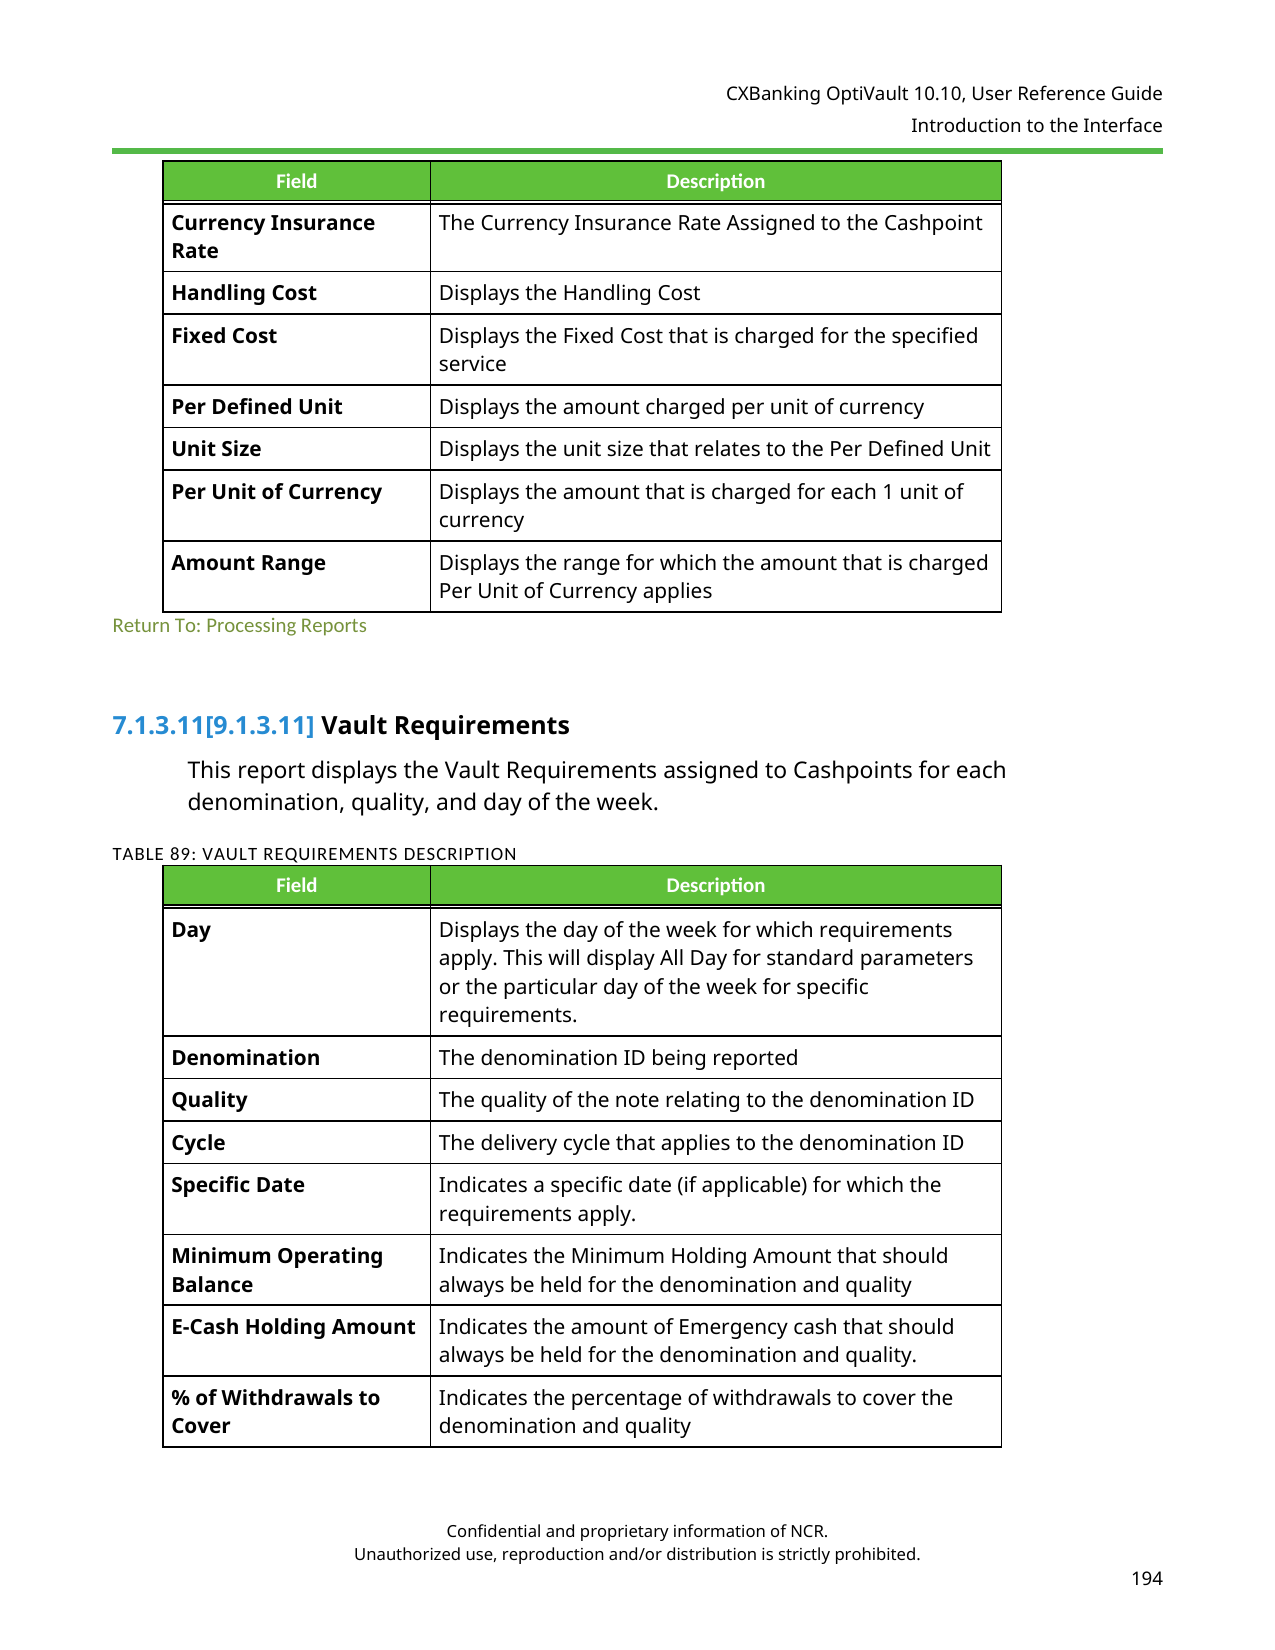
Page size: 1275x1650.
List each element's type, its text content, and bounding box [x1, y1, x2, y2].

text This report displays the Vault Requirements assigned to Cashpoints for each denomination, quality, and day of the week. [187, 754, 1163, 817]
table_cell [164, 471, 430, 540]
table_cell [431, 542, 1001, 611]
subtitle Vault Requirements [112, 708, 1163, 742]
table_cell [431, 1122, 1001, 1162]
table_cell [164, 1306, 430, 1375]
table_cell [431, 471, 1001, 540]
text Return To: Processing Reports [112, 613, 1163, 638]
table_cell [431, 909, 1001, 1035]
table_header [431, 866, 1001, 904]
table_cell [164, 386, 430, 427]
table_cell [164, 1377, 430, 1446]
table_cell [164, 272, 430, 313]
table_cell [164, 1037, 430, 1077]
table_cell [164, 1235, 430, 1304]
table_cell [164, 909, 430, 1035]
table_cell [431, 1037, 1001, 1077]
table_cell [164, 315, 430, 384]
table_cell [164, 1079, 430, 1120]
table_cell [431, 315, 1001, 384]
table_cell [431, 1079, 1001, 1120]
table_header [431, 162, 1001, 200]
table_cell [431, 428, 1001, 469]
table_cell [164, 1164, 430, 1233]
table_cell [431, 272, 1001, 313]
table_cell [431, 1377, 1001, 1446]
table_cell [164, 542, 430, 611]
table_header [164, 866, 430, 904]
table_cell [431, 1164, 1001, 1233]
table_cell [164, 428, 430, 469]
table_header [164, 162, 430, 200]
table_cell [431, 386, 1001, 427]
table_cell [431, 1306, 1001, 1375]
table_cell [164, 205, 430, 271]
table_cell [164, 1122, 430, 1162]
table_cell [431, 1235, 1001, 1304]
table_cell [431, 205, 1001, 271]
